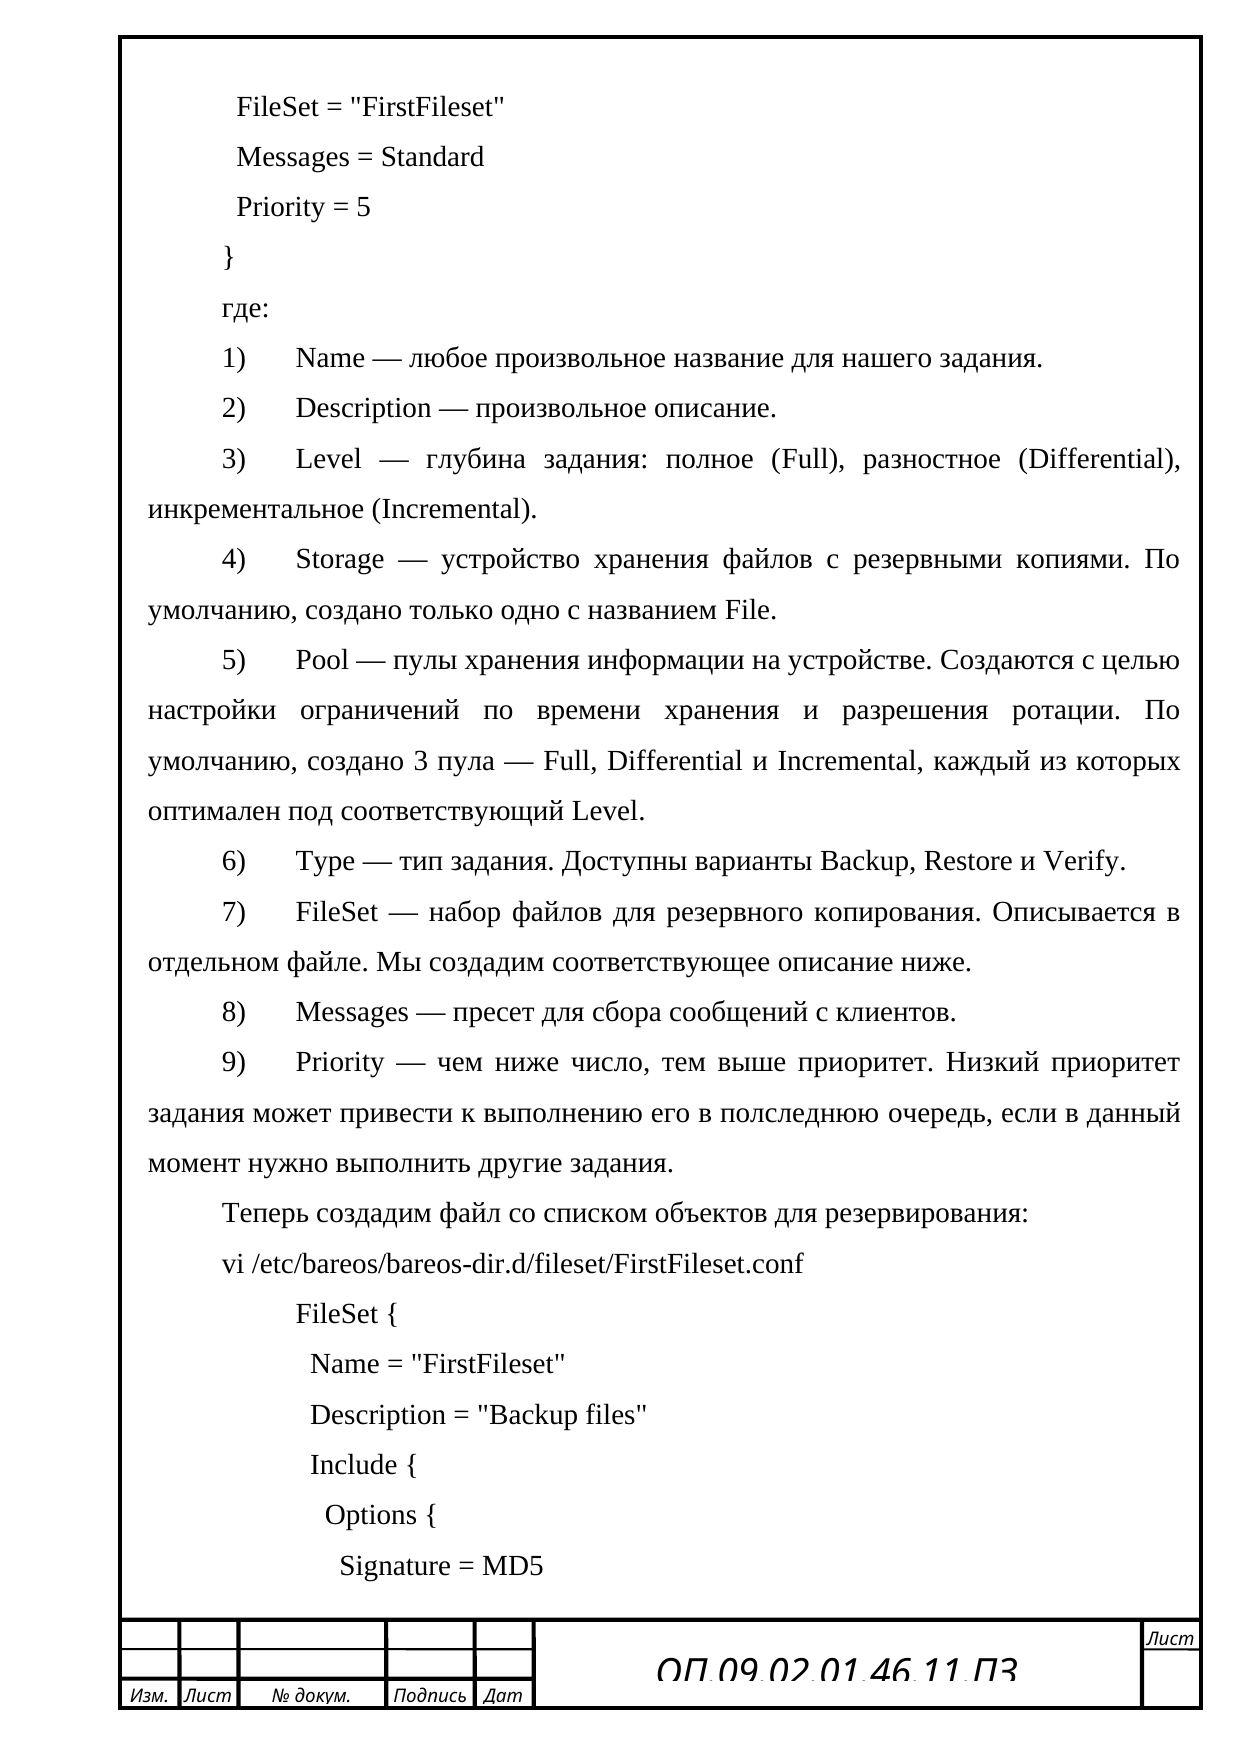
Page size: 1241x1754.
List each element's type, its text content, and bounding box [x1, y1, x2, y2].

text Description = "Backup files" [222, 1397, 1181, 1430]
text Options { [222, 1497, 1181, 1531]
text Include { [222, 1447, 1181, 1481]
list Description — произвольное описание. [148, 391, 1181, 424]
text FileSet { [222, 1296, 1181, 1330]
text FileSet = "FirstFileset" [148, 89, 1181, 122]
list Name — любое произвольное название для нашего задания. [148, 340, 1181, 374]
text vi /etc/bareos/bareos-dir.d/fileset/FirstFileset.conf [222, 1246, 1181, 1279]
text где: [148, 290, 1181, 323]
text Теперь создадим файл со списком объектов для резервирования: [222, 1196, 1181, 1229]
list Type — тип задания. Доступны варианты Backup, Restore и Verify. [148, 843, 1181, 877]
text Priority = 5 [148, 189, 1181, 223]
list Storage — устройство хранения файлов с резервными копиями. По умолчанию, создано только одно с названием File. [148, 541, 1181, 625]
list Level — глубина задания: полное (Full), разностное (Differential), инкрементальное (Incremental). [148, 441, 1181, 525]
text Signature = MD5 [222, 1548, 1181, 1581]
list Priority — чем ниже число, тем выше приоритет. Низкий приоритет задания может привести к выполнению его в полследнюю очередь, если в данный момент нужно выполнить другие задания. [148, 1044, 1181, 1179]
text Name = "FirstFileset" [222, 1346, 1181, 1380]
text Messages = Standard [148, 139, 1181, 172]
list Messages — пресет для сбора сообщений с клиентов. [148, 994, 1181, 1028]
list FileSet — набор файлов для резервного копирования. Описывается в отдельном файле. Мы создадим соответствующее описание ниже. [148, 894, 1181, 977]
text } [148, 239, 1181, 273]
list Pool — пулы хранения информации на устройстве. Создаются с целью настройки ограничений по времени хранения и разрешения ротации. По умолчанию, создано 3 пула — Full, Differential и Incremental, каждый из которых оптимален под соответствующий Level. [148, 642, 1181, 827]
